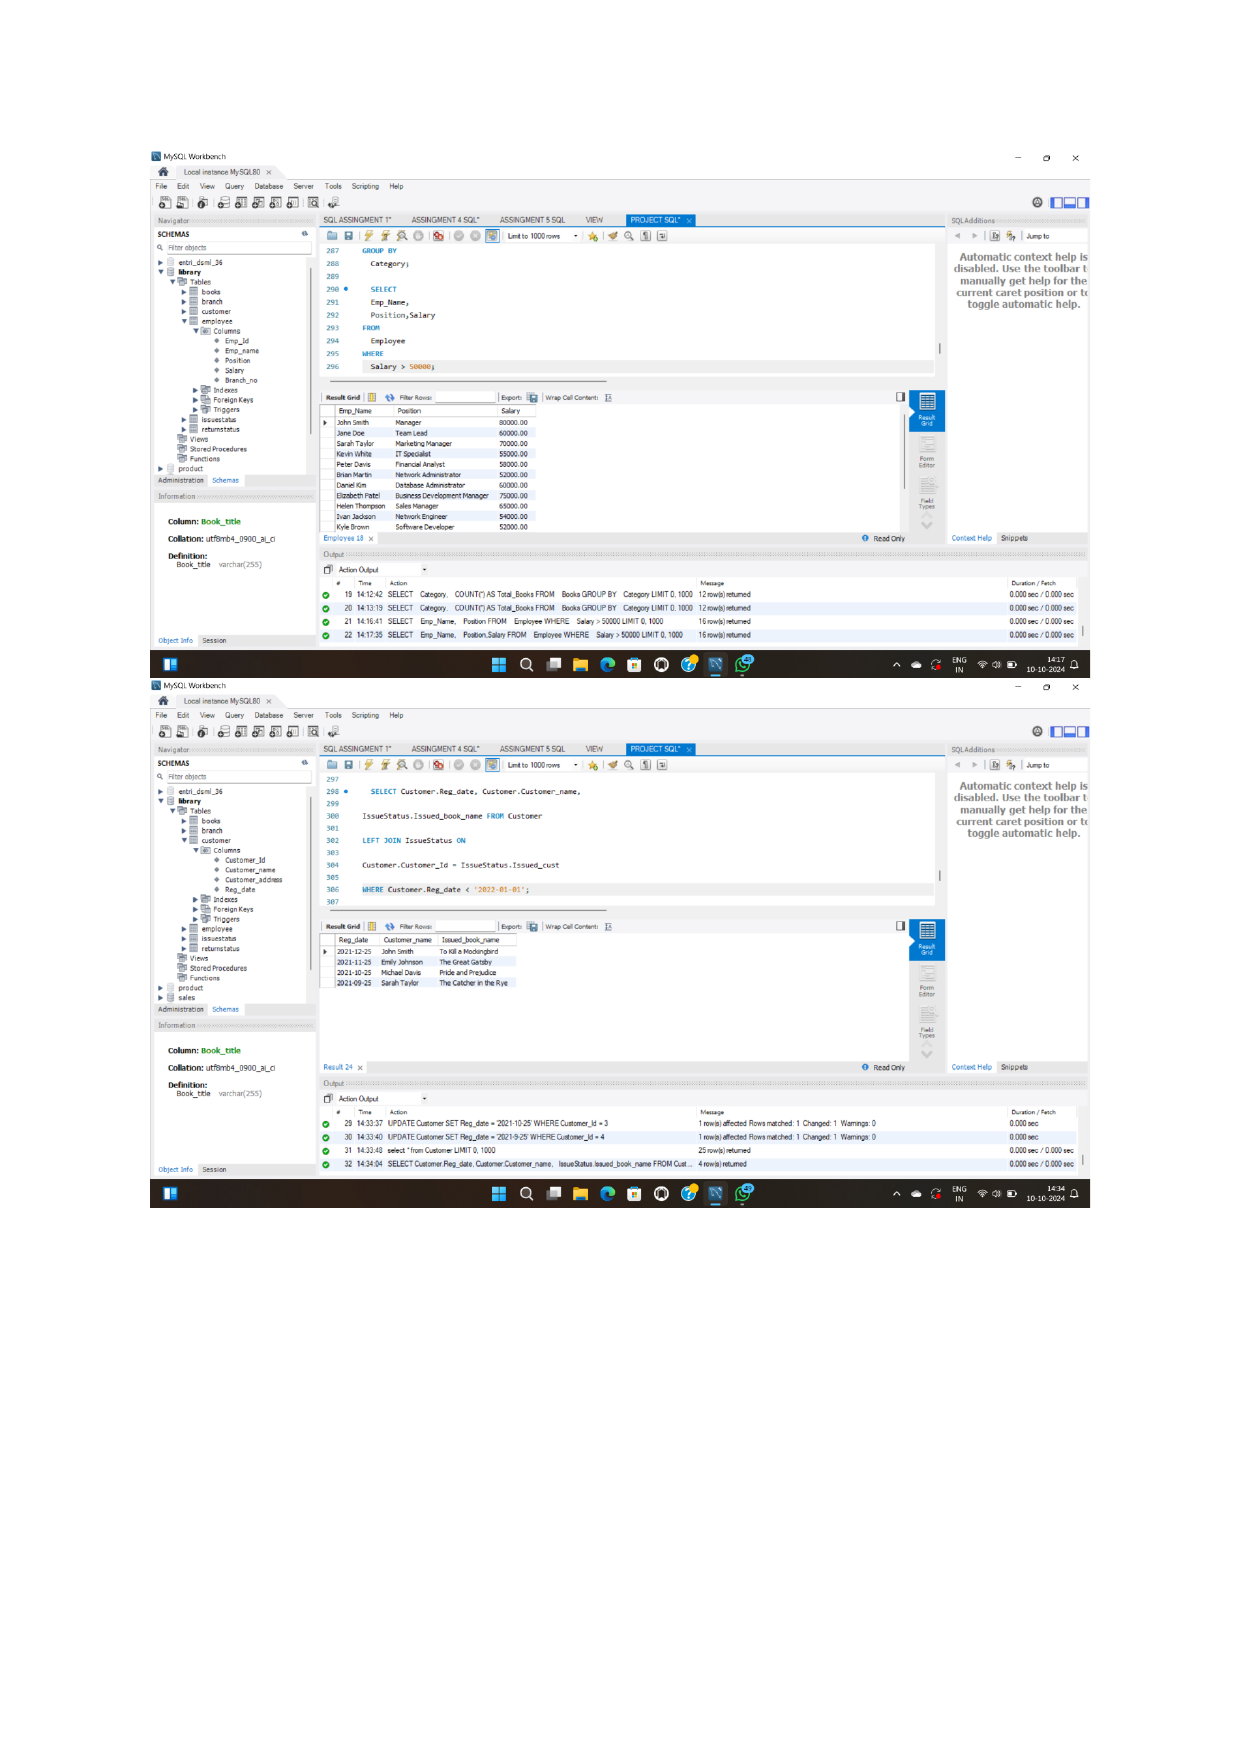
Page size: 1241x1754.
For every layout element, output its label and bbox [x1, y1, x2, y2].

picture [150, 150, 1091, 1208]
